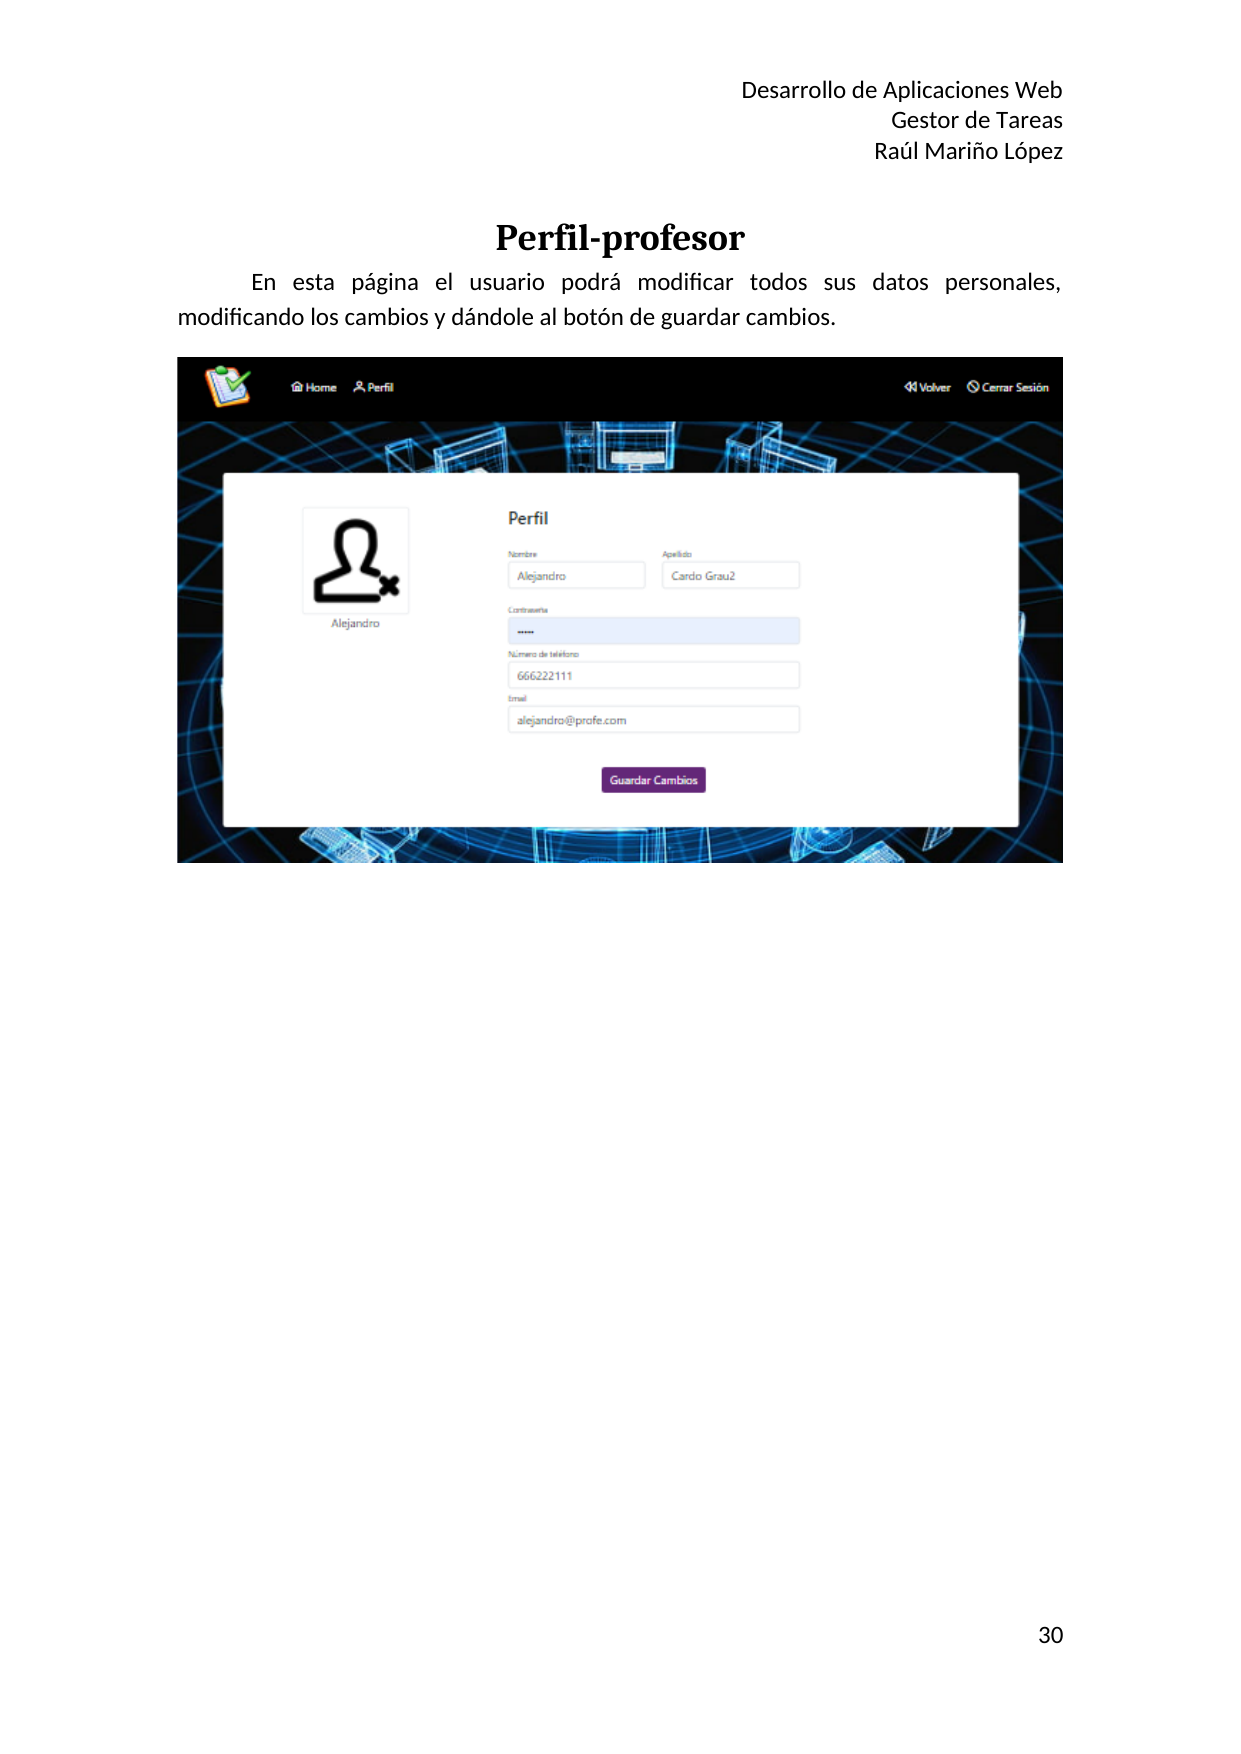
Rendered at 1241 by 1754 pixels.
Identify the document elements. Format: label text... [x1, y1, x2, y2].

text En esta página el usuario podrá modificar todos sus datos personales, modificando los cambios y dándole al botón de guardar cambios. [177, 266, 1063, 332]
subtitle Perfil-profesor [177, 217, 1063, 260]
picture [177, 357, 1063, 863]
